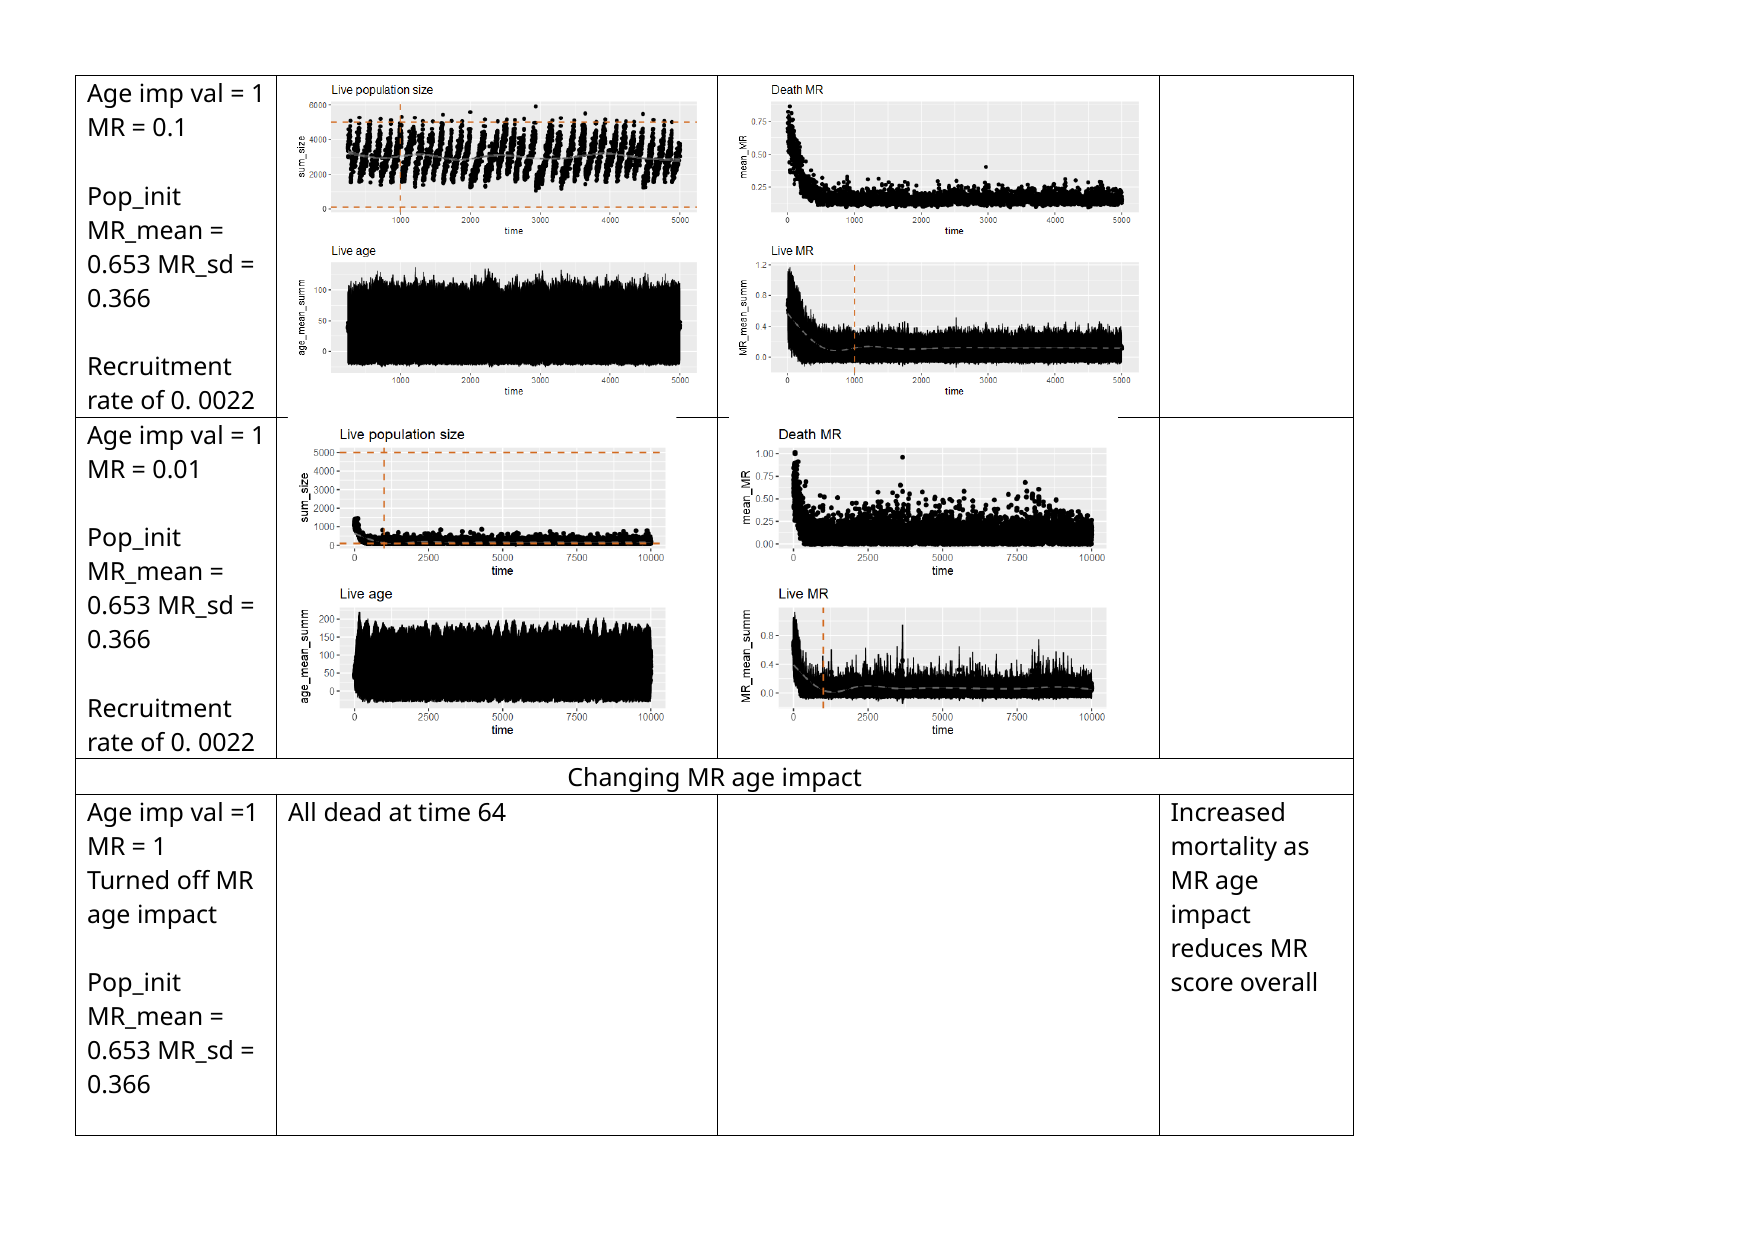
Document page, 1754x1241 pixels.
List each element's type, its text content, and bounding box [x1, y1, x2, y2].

picture [287, 417, 677, 748]
table_cell [1160, 76, 1353, 417]
table_cell [1160, 418, 1353, 758]
table_cell [277, 418, 717, 758]
table_cell [718, 418, 1159, 758]
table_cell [1160, 795, 1353, 1135]
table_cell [76, 795, 276, 1135]
table_cell All dead at time 64 [277, 795, 717, 1135]
table_cell Changing MR age impact [76, 759, 1353, 793]
table_cell Age imp val = 1 MR = 0.01 Pop_init MR_mean = 0.653 MR_sd = 0.366 Recruitment rate of 0. 0022 [76, 418, 276, 758]
table_cell [718, 76, 1159, 417]
table_cell Age imp val = 1 MR = 0.1 Pop_init MR_mean = 0.653 MR_sd = 0.366 Recruitment rate of 0. 0022 [76, 76, 276, 417]
picture [729, 417, 1118, 748]
picture [729, 76, 1148, 406]
table_cell [718, 795, 1159, 1135]
picture [287, 76, 706, 406]
table_cell [277, 76, 717, 417]
